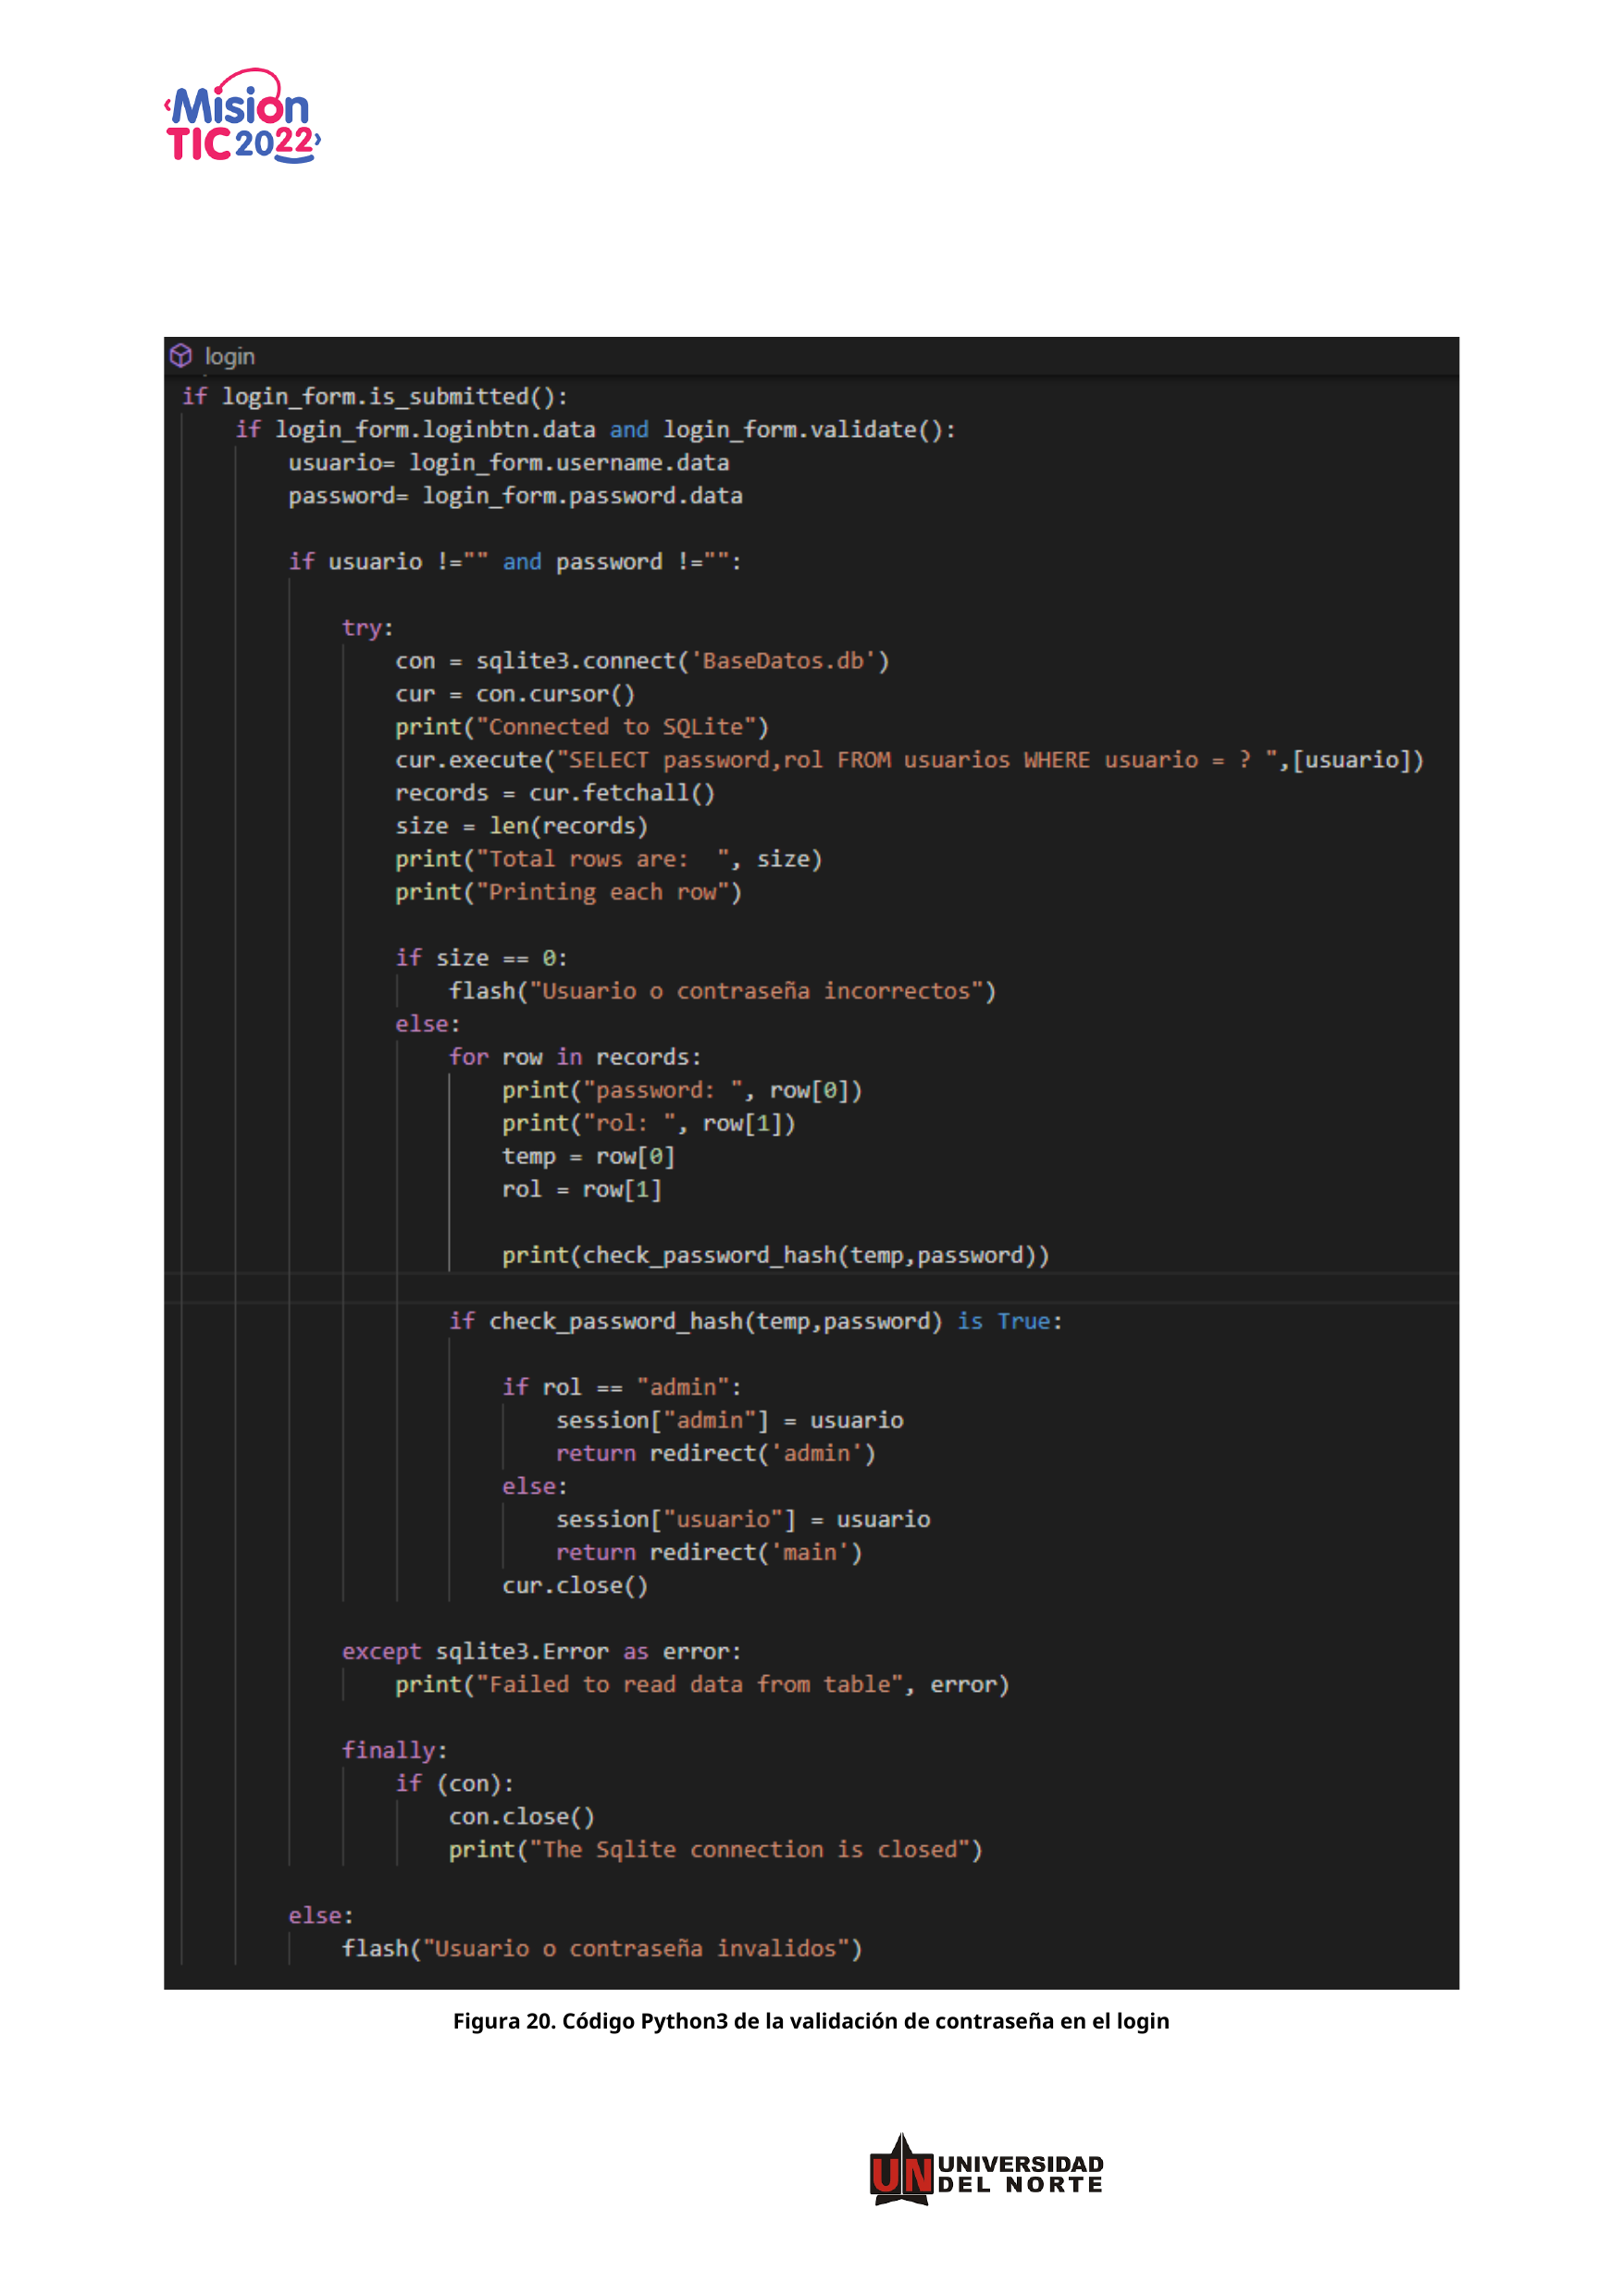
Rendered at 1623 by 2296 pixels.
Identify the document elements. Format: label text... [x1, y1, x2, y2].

picture [164, 337, 1460, 1990]
text Figura 20. Código Python3 de la validación de contraseña en el login [164, 2006, 1459, 2036]
picture [859, 2118, 1112, 2215]
picture [164, 68, 321, 164]
